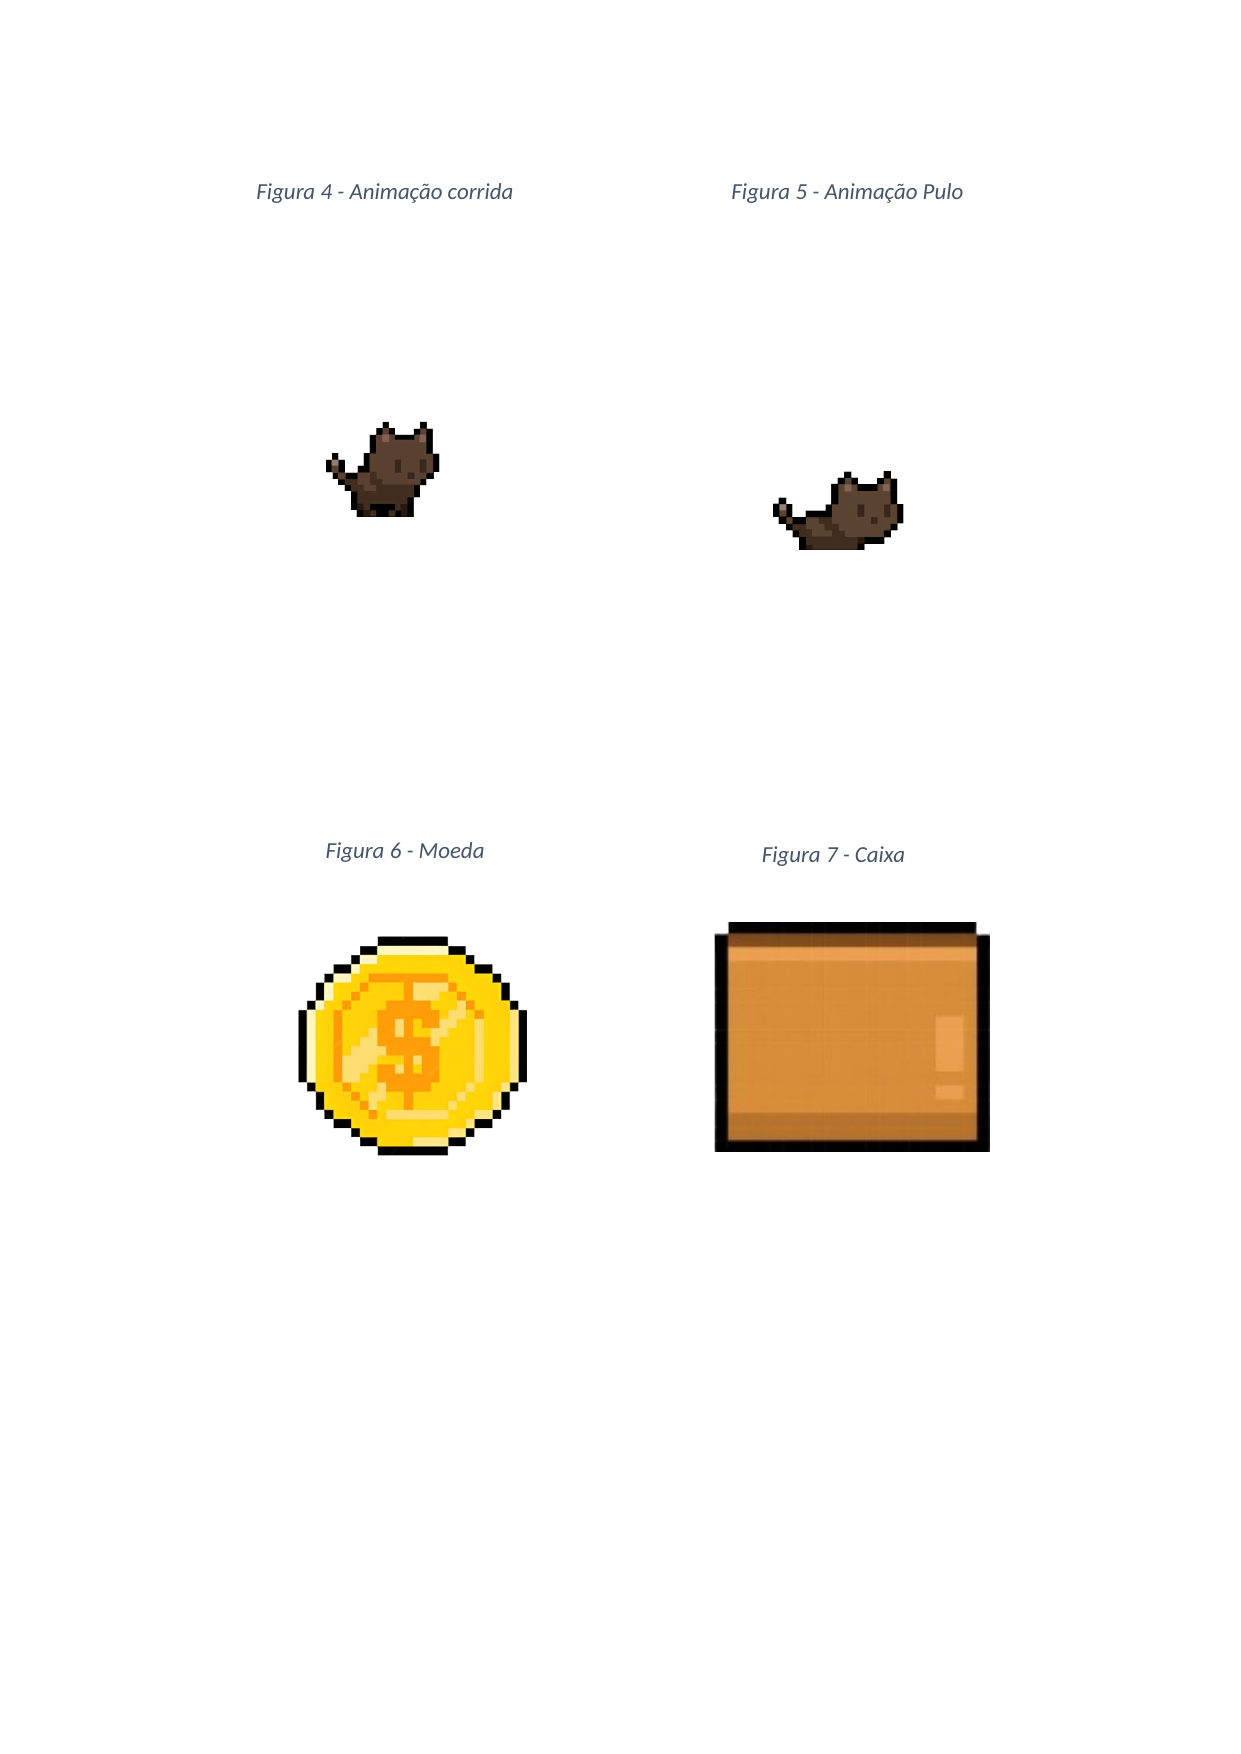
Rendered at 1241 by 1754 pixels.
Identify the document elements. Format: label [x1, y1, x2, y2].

picture [713, 922, 990, 1152]
picture [202, 858, 700, 1197]
picture [635, 253, 1062, 673]
picture [159, 253, 613, 631]
